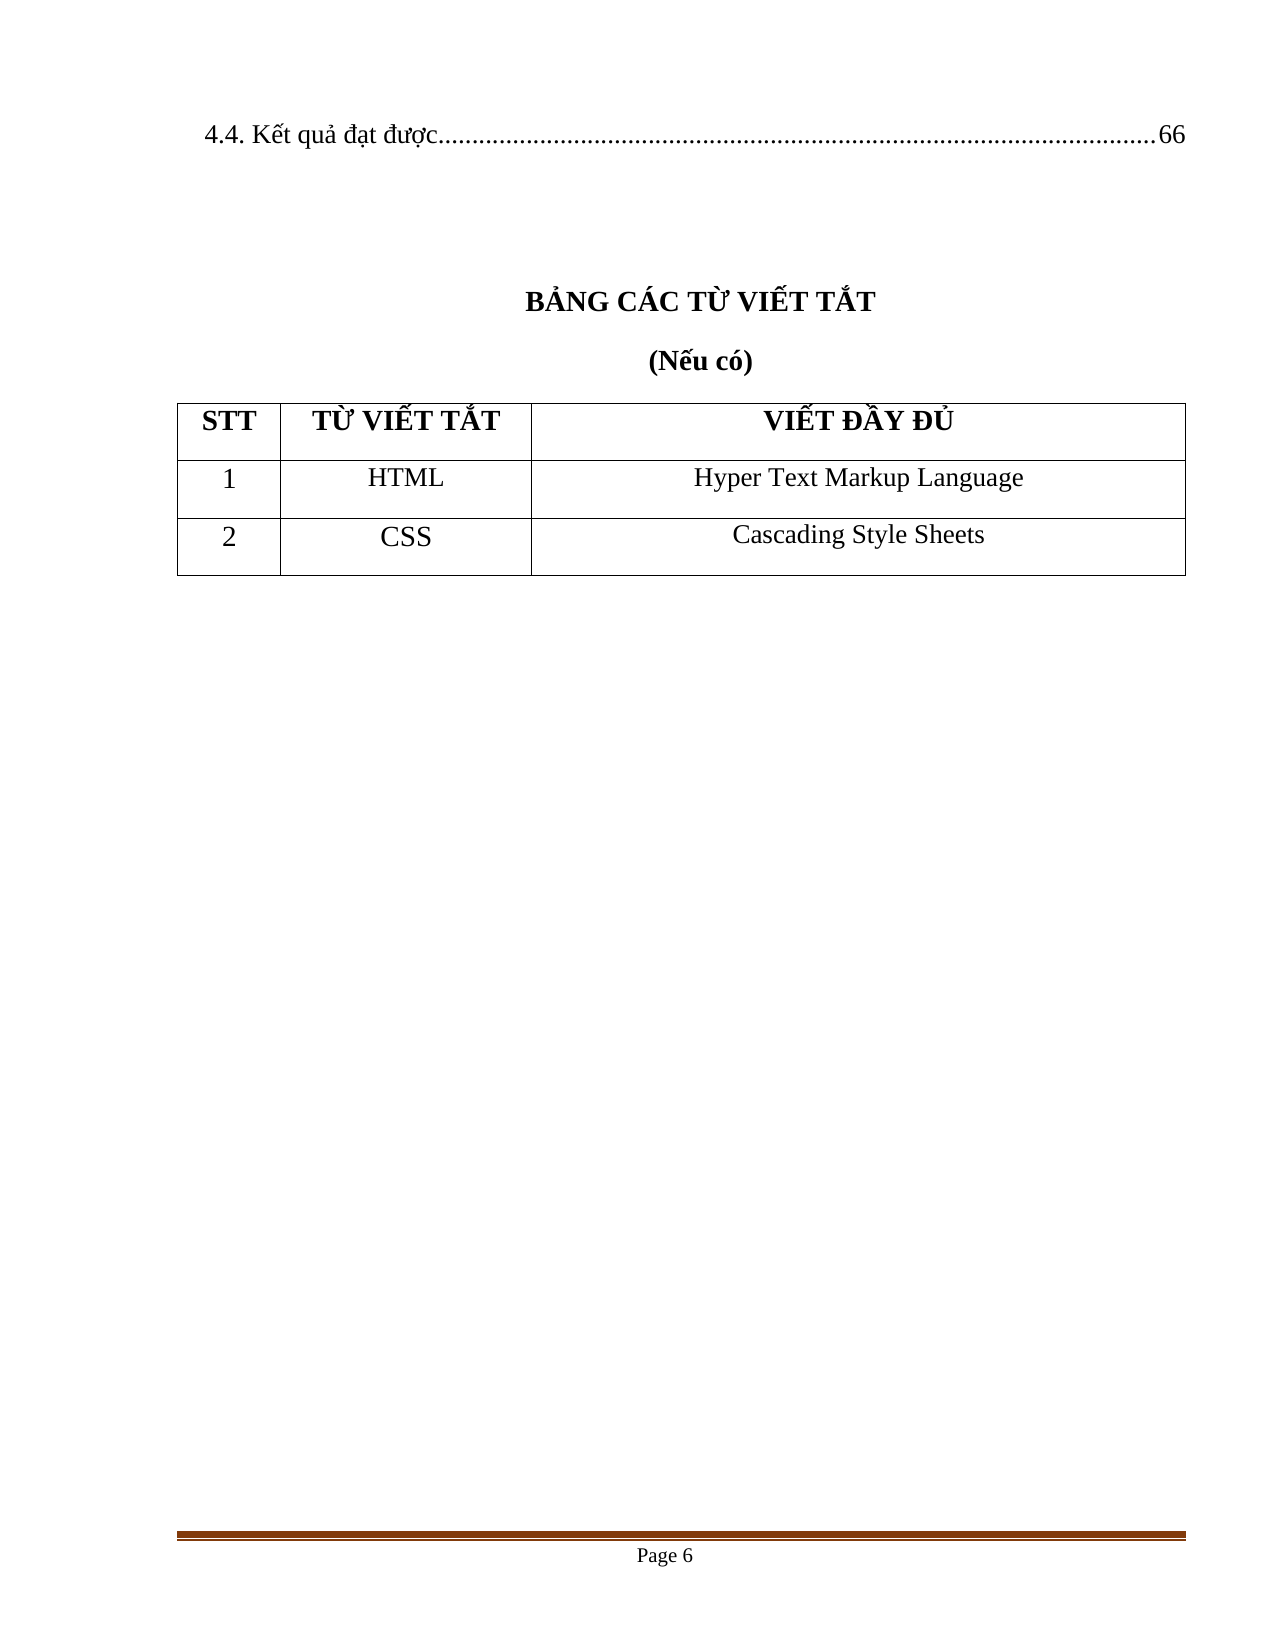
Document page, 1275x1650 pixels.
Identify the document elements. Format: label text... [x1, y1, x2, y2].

table_cell HTML [281, 461, 531, 518]
table_cell Hyper Text Markup Language [532, 461, 1185, 518]
table_header VIẾT ĐẦY ĐỦ [532, 404, 1185, 460]
table_cell CSS [281, 519, 531, 575]
table_header STT [178, 404, 280, 460]
text BẢNG CÁC TỪ VIẾT TẮT [177, 284, 1186, 317]
table_cell 1 [178, 461, 280, 518]
text (Nếu có) [177, 343, 1186, 377]
table_cell Cascading Style Sheets [532, 519, 1185, 575]
table_header TỪ VIẾT TẮT [281, 404, 531, 460]
table_cell 2 [178, 519, 280, 575]
